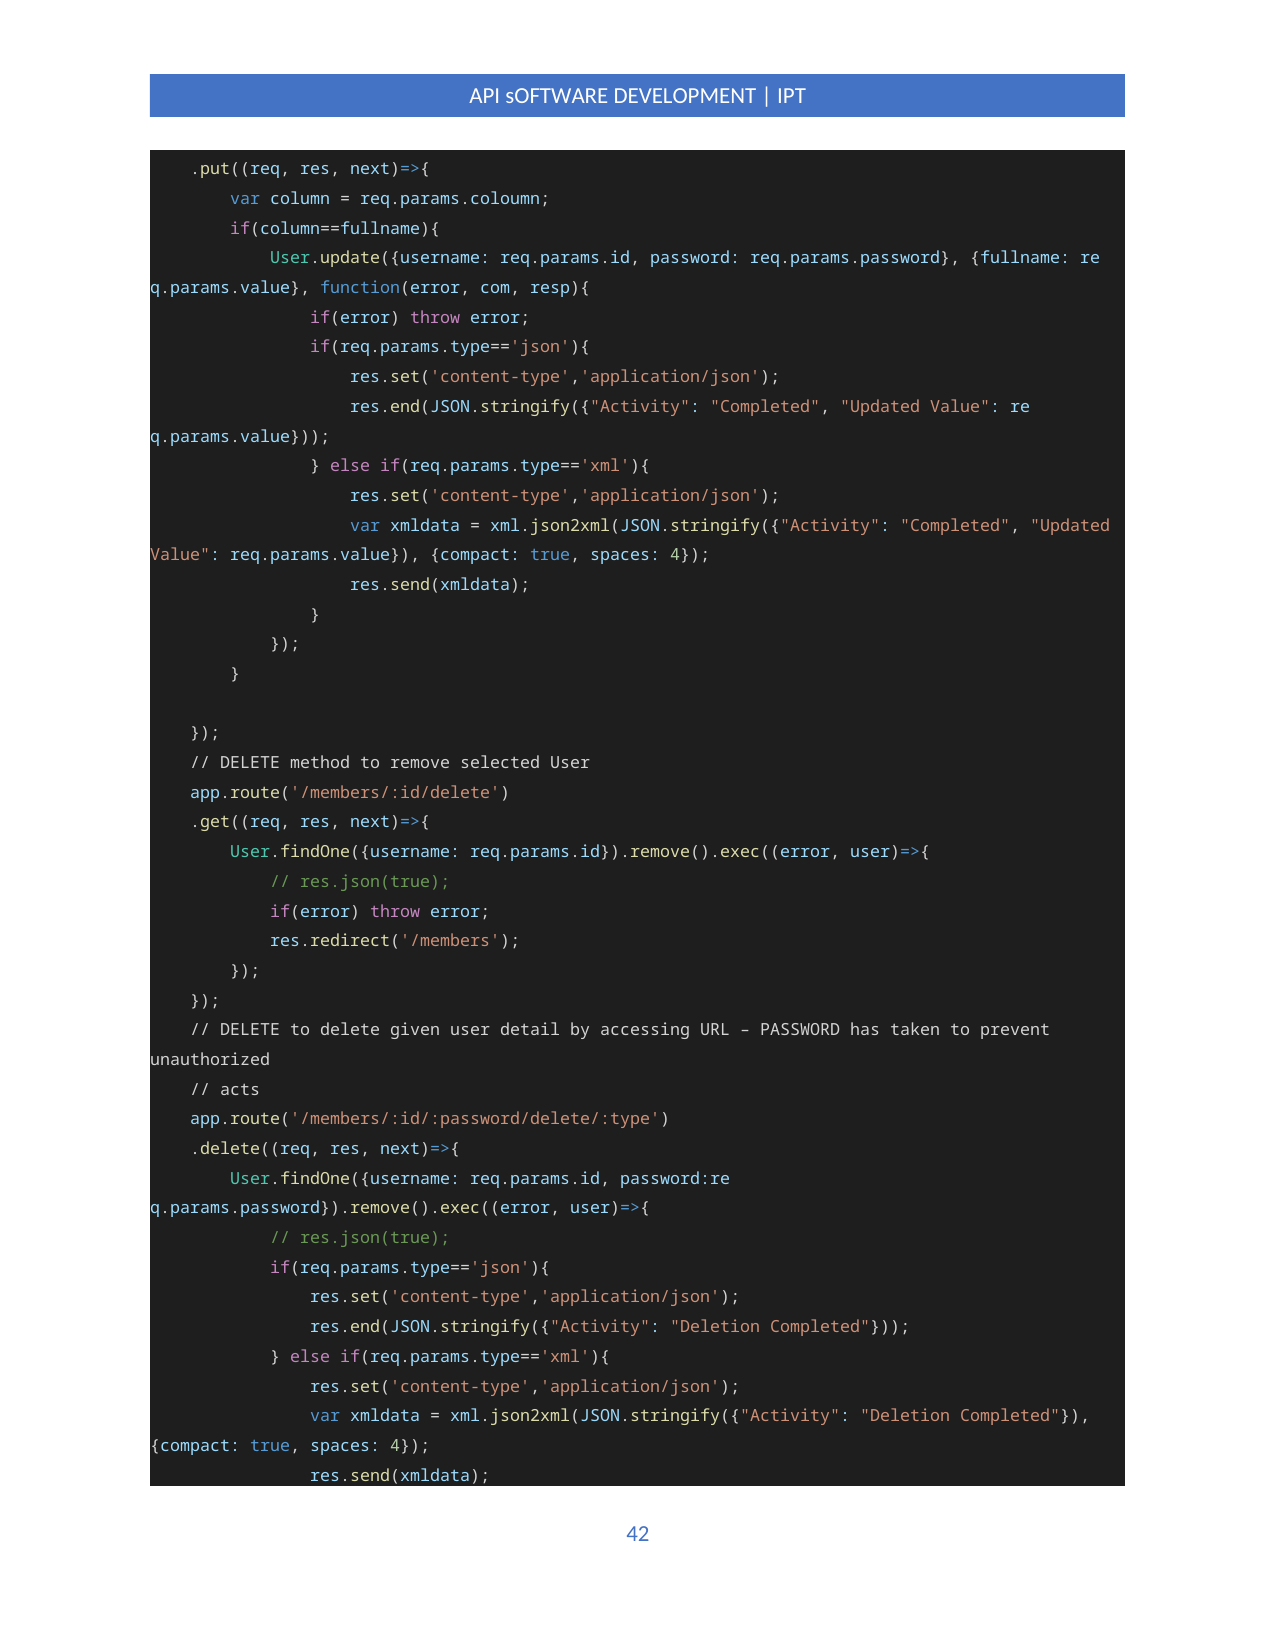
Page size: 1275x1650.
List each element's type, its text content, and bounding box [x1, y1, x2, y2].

text } [150, 655, 1125, 684]
text res.set('content-type','application/json'); [150, 358, 1125, 387]
text if(error) throw error; [150, 298, 1125, 328]
text res.end(JSON.stringify({"Activity": "Deletion Completed"})); [150, 1308, 1125, 1337]
text // DELETE method to remove selected User [150, 744, 1125, 773]
text res.set('content-type','application/json'); [150, 1367, 1125, 1397]
text res.redirect('/members'); [150, 922, 1125, 952]
text res.set('content-type','application/json'); [150, 1278, 1125, 1308]
text res.send(xmldata); [150, 1456, 1125, 1486]
text } else if(req.params.type=='xml'){ [150, 1337, 1125, 1367]
text if(req.params.type=='json'){ [150, 328, 1125, 358]
text res.send(xmldata); [150, 566, 1125, 595]
text }); [150, 952, 1125, 981]
text }); [150, 714, 1125, 744]
text User.findOne({username: req.params.id, password:req.params.password}).remove().exec((error, user)=>{ [150, 1159, 1125, 1219]
text var xmldata = xml.json2xml(JSON.stringify({"Activity": "Completed", "Updated Value": req.params.value}), {compact: true, spaces: 4}); [150, 506, 1125, 566]
text app.route('/members/:id/:password/delete/:type') [150, 1100, 1125, 1130]
text app.route('/members/:id/delete') [150, 773, 1125, 803]
text } [150, 595, 1125, 625]
text .put((req, res, next)=>{ [150, 150, 1125, 180]
text User.findOne({username: req.params.id}).remove().exec((error, user)=>{ [150, 833, 1125, 862]
text }); [150, 625, 1125, 655]
text .get((req, res, next)=>{ [150, 803, 1125, 833]
text var column = req.params.coloumn; [150, 180, 1125, 209]
text var xmldata = xml.json2xml(JSON.stringify({"Activity": "Deletion Completed"}), {compact: true, spaces: 4}); [150, 1397, 1125, 1456]
text res.set('content-type','application/json'); [150, 477, 1125, 506]
text User.update({username: req.params.id, password: req.params.password}, {fullname: req.params.value}, function(error, com, resp){ [150, 239, 1125, 298]
text if(column==fullname){ [150, 209, 1125, 239]
text // res.json(true); [150, 862, 1125, 892]
text }); [150, 981, 1125, 1011]
text // DELETE to delete given user detail by accessing URL – PASSWORD has taken to prevent unauthorized [150, 1011, 1125, 1070]
text // res.json(true); [150, 1219, 1125, 1248]
text } else if(req.params.type=='xml'){ [150, 447, 1125, 477]
text // acts [150, 1070, 1125, 1100]
text res.end(JSON.stringify({"Activity": "Completed", "Updated Value": req.params.value})); [150, 387, 1125, 447]
text if(error) throw error; [150, 892, 1125, 922]
text if(req.params.type=='json'){ [150, 1248, 1125, 1278]
text .delete((req, res, next)=>{ [150, 1130, 1125, 1159]
